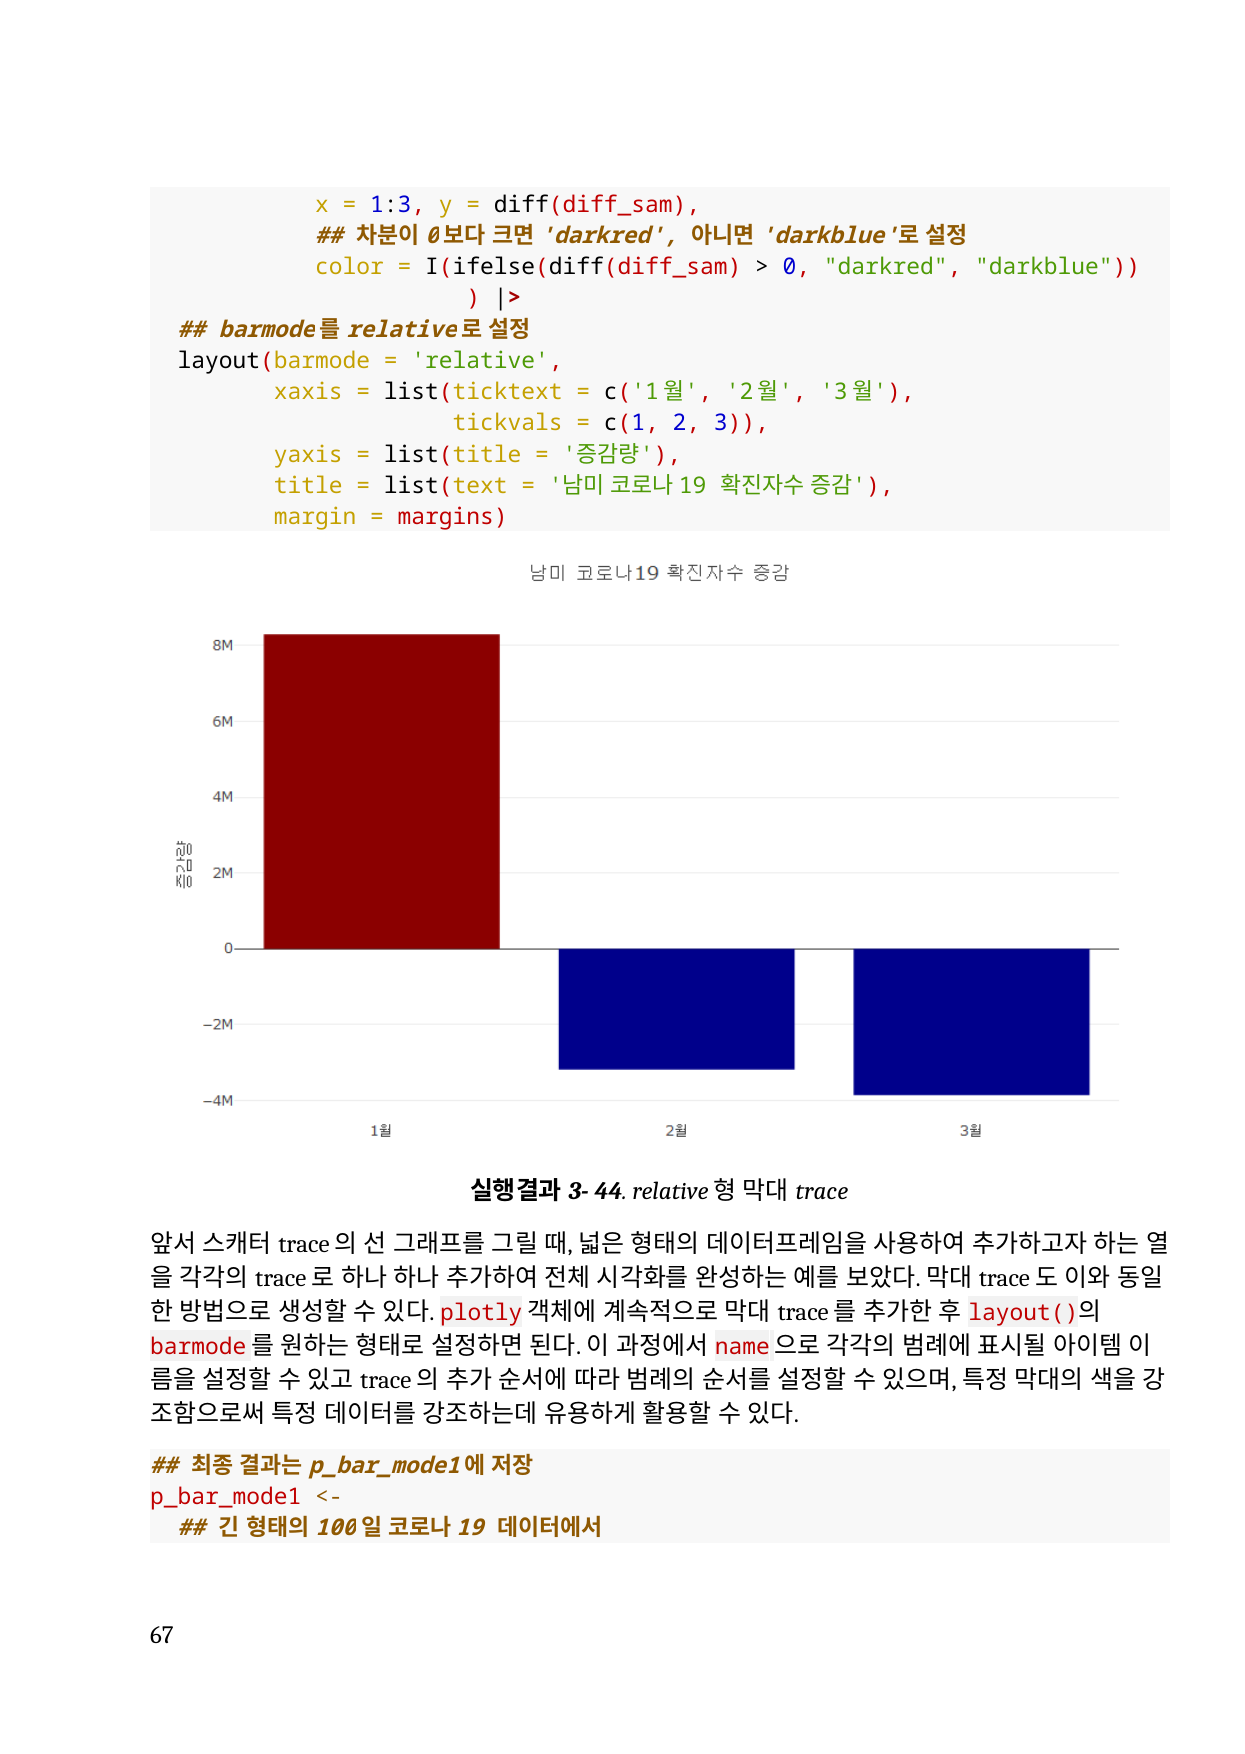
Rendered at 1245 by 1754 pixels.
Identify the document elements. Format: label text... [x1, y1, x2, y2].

text 실행결과 3- . relative형 막대 trace [150, 1173, 1170, 1207]
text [150, 187, 1170, 531]
text 앞서 스캐터 trace의 선 그래프를 그릴 때, 넓은 형태의 데이터프레임을 사용하여 추가하고자 하는 열을 각각의 trace로 하나 하나 추가하여 전체 시각화를 완성하는 예를 보았다. 막대 trace도 이와 동일한 방법으로 생성할 수 있다. plotly 객체에 계속적으로 막대 trace를 추가한 후 layout()의 barmode를 원하는 형태로 설정하면 된다. 이 과정에서 name으로 각각의 범례에 표시될 아이템 이름을 설정할 수 있고 trace의 추가 순서에 따라 범례의 순서를 설정할 수 있으며, 특정 막대의 색을 강조함으로써 특정 데이터를 강조하는데 유용하게 활용할 수 있다. [150, 1226, 1170, 1430]
picture [172, 552, 1148, 1152]
